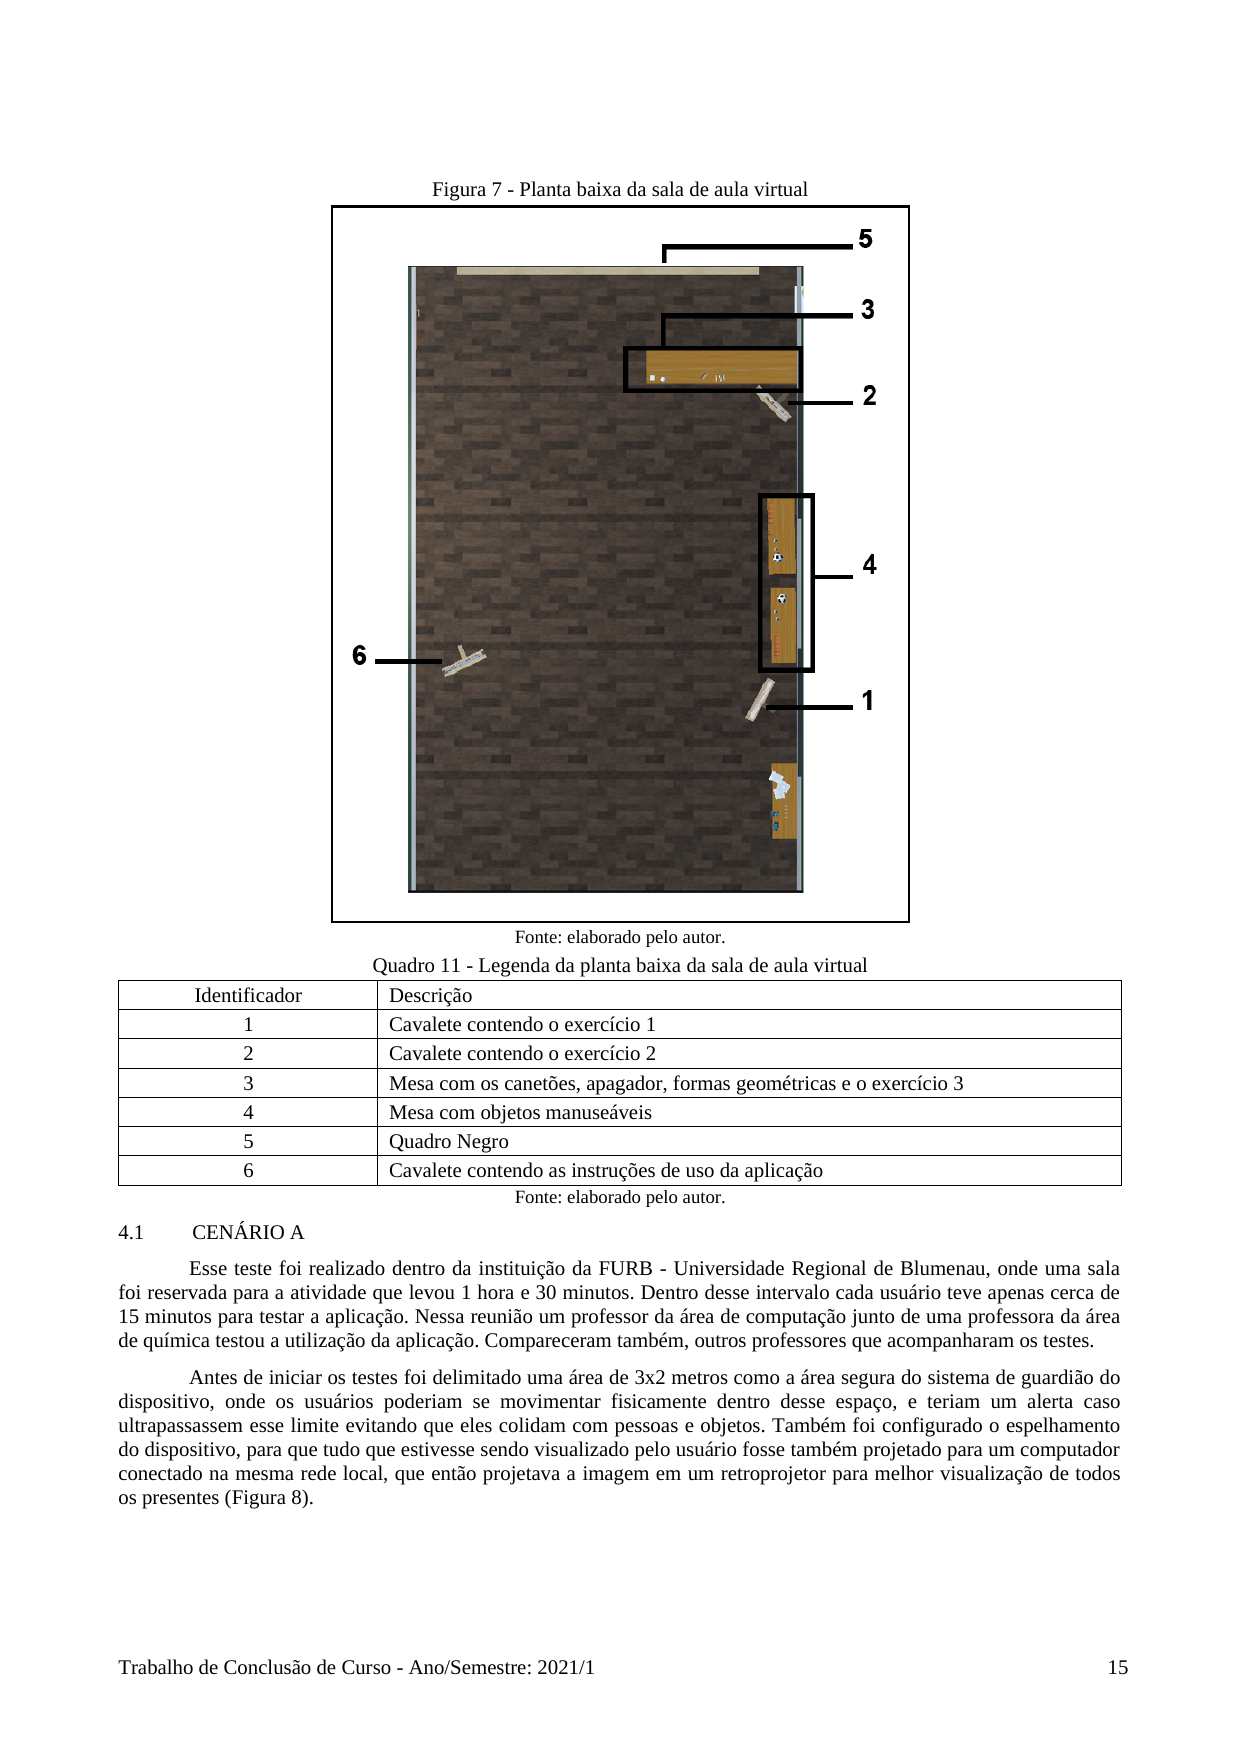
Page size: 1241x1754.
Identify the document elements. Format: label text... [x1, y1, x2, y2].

picture [333, 208, 908, 921]
table_cell 5 [119, 1127, 377, 1155]
table_cell Mesa com os canetões, apagador, formas geométricas e o exercício 3 [378, 1069, 1121, 1097]
text Figura 7 - Planta baixa da sala de aula virtual [118, 177, 1122, 201]
subtitle CENÁRIO A [118, 1219, 1122, 1244]
table_cell 4 [119, 1098, 377, 1126]
table_header Descrição [378, 981, 1121, 1009]
table_cell Quadro Negro [378, 1127, 1121, 1155]
text Quadro 11 - Legenda da planta baixa da sala de aula virtual [118, 953, 1122, 977]
text Antes de iniciar os testes foi delimitado uma área de 3x2 metros como a área segura do sistema de guardião do dispositivo, onde os usuários poderiam se movimentar fisicamente dentro desse espaço, e teriam um alerta caso ultrapassassem esse limite evitando que eles colidam com pessoas e objetos. Também foi configurado o espelhamento do dispositivo, para que tudo que estivesse sendo visualizado pelo usuário fosse também projetado para um computador conectado na mesma rede local, que então projetava a imagem em um retroprojetor para melhor visualização de todos os presentes (Figura 8). [118, 1365, 1122, 1509]
table_cell Cavalete contendo as instruções de uso da aplicação [378, 1156, 1121, 1184]
table_cell 1 [119, 1010, 377, 1038]
table_header Identificador [119, 981, 377, 1009]
text Fonte: elaborado pelo autor. [118, 1186, 1122, 1207]
table_cell Cavalete contendo o exercício 2 [378, 1039, 1121, 1067]
text Fonte: elaborado pelo autor. [118, 926, 1122, 947]
text Esse teste foi realizado dentro da instituição da FURB - Universidade Regional de Blumenau, onde uma sala foi reservada para a atividade que levou 1 hora e 30 minutos. Dentro desse intervalo cada usuário teve apenas cerca de 15 minutos para testar a aplicação. Nessa reunião um professor da área de computação junto de uma professora da área de química testou a utilização da aplicação. Compareceram também, outros professores que acompanharam os testes. [118, 1256, 1122, 1352]
table_cell 6 [119, 1156, 377, 1184]
table_cell 3 [119, 1069, 377, 1097]
table_cell Mesa com objetos manuseáveis [378, 1098, 1121, 1126]
table_cell 2 [119, 1039, 377, 1067]
table_cell Cavalete contendo o exercício 1 [378, 1010, 1121, 1038]
